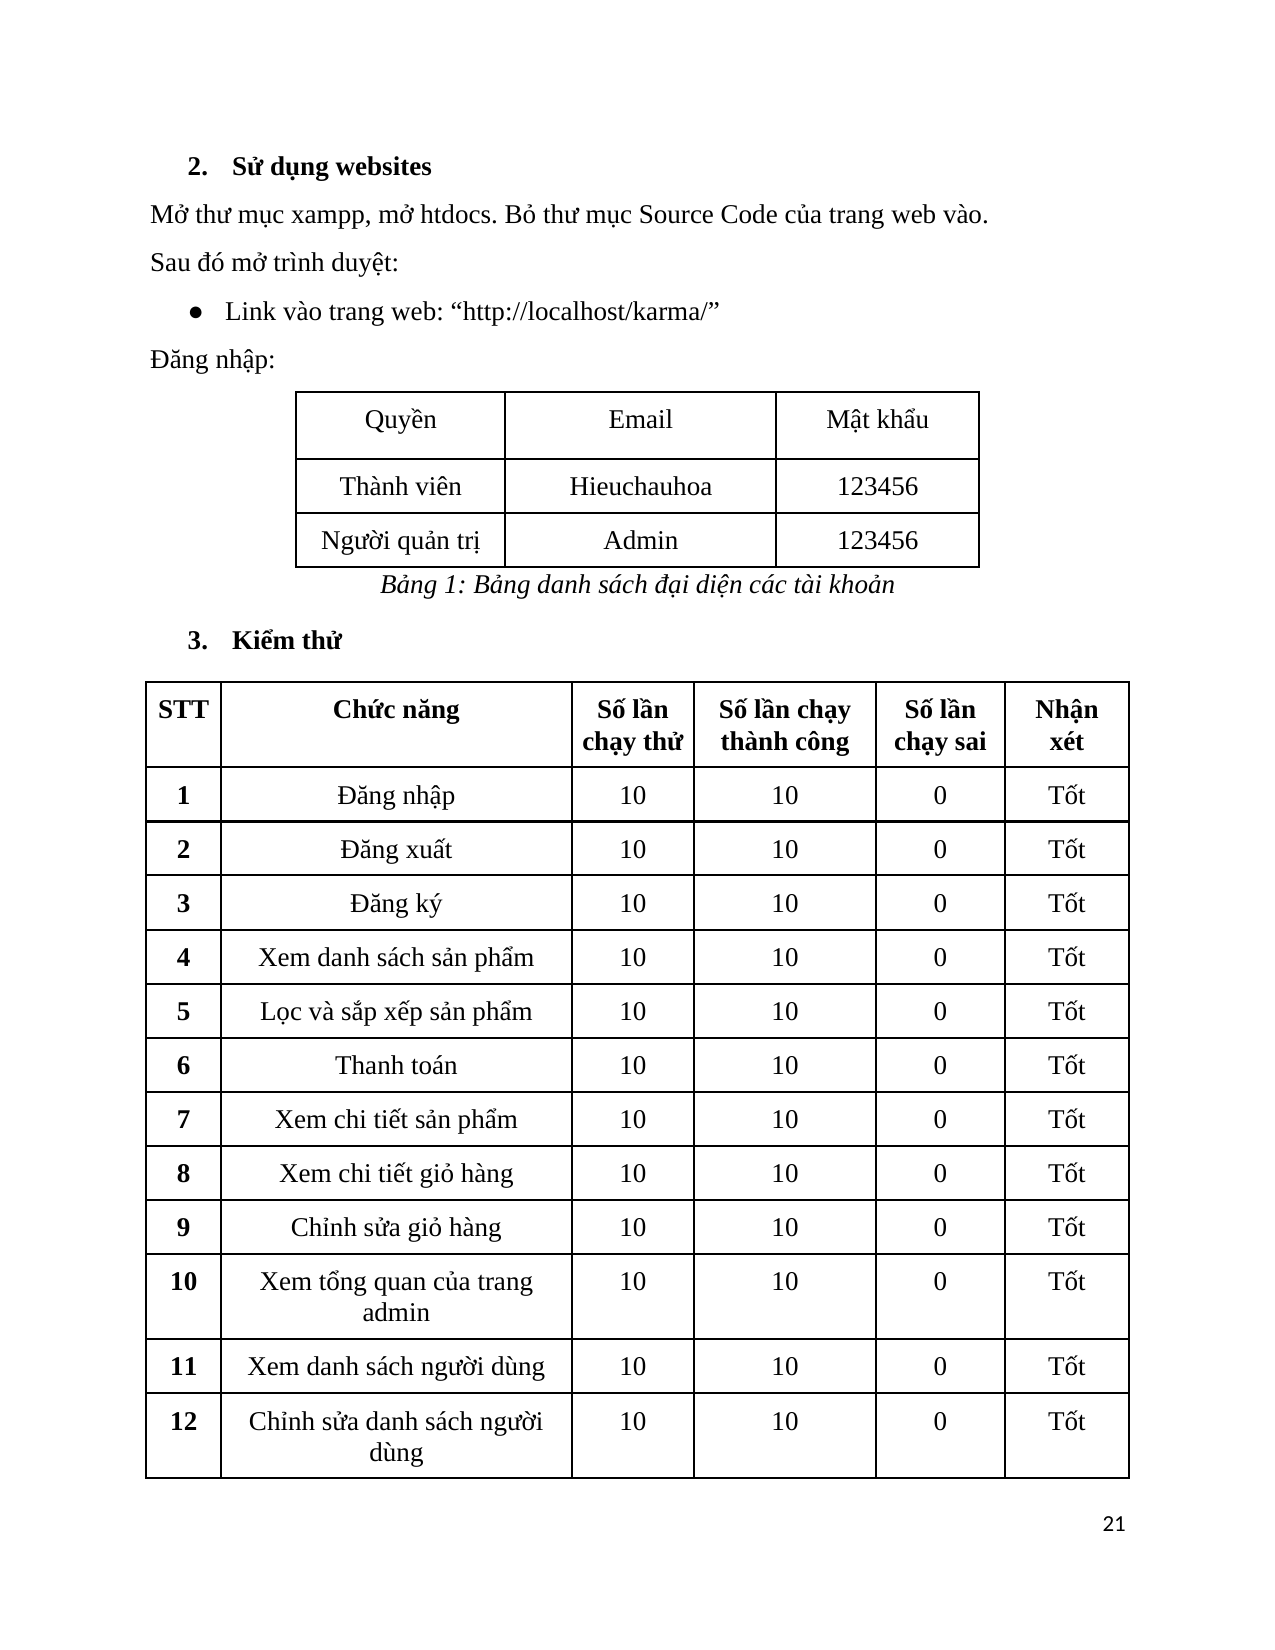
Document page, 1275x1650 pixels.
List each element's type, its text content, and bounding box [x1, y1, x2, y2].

table_cell 0 [877, 876, 1004, 928]
table_cell Tốt [1006, 768, 1128, 820]
table_cell Hieuchauhoa [506, 460, 775, 512]
table_cell 0 [877, 985, 1004, 1037]
table_cell 0 [877, 1147, 1004, 1199]
table_cell 0 [877, 1093, 1004, 1145]
table_cell 11 [147, 1340, 220, 1392]
table_cell 10 [573, 985, 693, 1037]
table_cell 10 [573, 1201, 693, 1253]
table_cell 0 [877, 1255, 1004, 1338]
table_header Số lần chạy sai [877, 683, 1004, 766]
list Kiểm thử [187, 624, 1125, 656]
table_header Nhận xét [1006, 683, 1128, 766]
table_cell 0 [877, 1201, 1004, 1253]
text Bảng 1: Bảng danh sách đại diện các tài khoản [150, 568, 1125, 599]
table_cell Đăng xuất [222, 823, 571, 874]
list Sử dụng websites [187, 150, 1125, 181]
text Mở thư mục xampp, mở htdocs. Bỏ thư mục Source Code của trang web vào. [150, 198, 1125, 229]
table_cell 0 [877, 1039, 1004, 1091]
table_cell 10 [573, 1394, 693, 1477]
table_cell 0 [877, 768, 1004, 820]
table_cell 10 [695, 1147, 875, 1199]
table_cell 10 [695, 1201, 875, 1253]
table_cell 5 [147, 985, 220, 1037]
table_cell 10 [695, 1255, 875, 1338]
table_header Quyền [297, 393, 504, 458]
table_header Chức năng [222, 683, 571, 766]
table_cell 2 [147, 823, 220, 874]
table_cell 10 [573, 1255, 693, 1338]
table_cell 10 [695, 823, 875, 874]
table_cell Tốt [1006, 823, 1128, 874]
table_cell 8 [147, 1147, 220, 1199]
table_header Số lần chạy thử [573, 683, 693, 766]
table_cell 10 [695, 931, 875, 982]
table_header Email [506, 393, 775, 458]
text Sau đó mở trình duyệt: [150, 246, 1125, 278]
table_cell 10 [573, 1039, 693, 1091]
table_cell 0 [877, 1394, 1004, 1477]
table_cell Thành viên [297, 460, 504, 512]
table_cell 10 [695, 985, 875, 1037]
table_cell 10 [695, 1394, 875, 1477]
list Link vào trang web: “http://localhost/karma/” [187, 295, 1125, 326]
table_cell 1 [147, 768, 220, 820]
table_cell 10 [573, 1147, 693, 1199]
table_cell Tốt [1006, 1394, 1128, 1477]
table_header Mật khẩu [777, 393, 978, 458]
table_cell 10 [695, 1093, 875, 1145]
table_cell 10 [573, 876, 693, 928]
table_cell 7 [147, 1093, 220, 1145]
table_cell 10 [573, 1340, 693, 1392]
table_cell Tốt [1006, 931, 1128, 982]
table_cell 10 [573, 768, 693, 820]
table_cell 6 [147, 1039, 220, 1091]
table_cell 10 [695, 1340, 875, 1392]
table_cell 123456 [777, 514, 978, 566]
table_cell 9 [147, 1201, 220, 1253]
table_header STT [147, 683, 220, 766]
table_cell Tốt [1006, 1093, 1128, 1145]
table_cell 123456 [777, 460, 978, 512]
table_cell Tốt [1006, 1039, 1128, 1091]
table_cell Lọc và sắp xếp sản phẩm [222, 985, 571, 1037]
table_cell Xem danh sách sản phẩm [222, 931, 571, 982]
table_cell 10 [695, 1039, 875, 1091]
table_cell 0 [877, 1340, 1004, 1392]
table_cell 10 [147, 1255, 220, 1338]
table_cell 10 [695, 876, 875, 928]
table_cell Xem danh sách người dùng [222, 1340, 571, 1392]
table_cell 10 [573, 823, 693, 874]
table_cell Tốt [1006, 985, 1128, 1037]
table_cell 3 [147, 876, 220, 928]
table_cell Người quản trị [297, 514, 504, 566]
table_cell Chỉnh sửa giỏ hàng [222, 1201, 571, 1253]
table_cell Thanh toán [222, 1039, 571, 1091]
table_cell 0 [877, 931, 1004, 982]
table_header Số lần chạy thành công [695, 683, 875, 766]
table_cell 12 [147, 1394, 220, 1477]
table_cell Admin [506, 514, 775, 566]
table_cell Tốt [1006, 1340, 1128, 1392]
table_cell Xem tổng quan của trang admin [222, 1255, 571, 1338]
table_cell 4 [147, 931, 220, 982]
table_cell Xem chi tiết giỏ hàng [222, 1147, 571, 1199]
table_cell Đăng ký [222, 876, 571, 928]
table_cell Đăng nhập [222, 768, 571, 820]
table_cell Tốt [1006, 1255, 1128, 1338]
table_cell 10 [573, 931, 693, 982]
table_cell Tốt [1006, 876, 1128, 928]
table_cell 0 [877, 823, 1004, 874]
table_cell Chỉnh sửa danh sách người dùng [222, 1394, 571, 1477]
table_cell Tốt [1006, 1147, 1128, 1199]
table_cell Xem chi tiết sản phẩm [222, 1093, 571, 1145]
table_cell Tốt [1006, 1201, 1128, 1253]
text Đăng nhập: [150, 343, 1125, 374]
table_cell 10 [573, 1093, 693, 1145]
table_cell 10 [695, 768, 875, 820]
